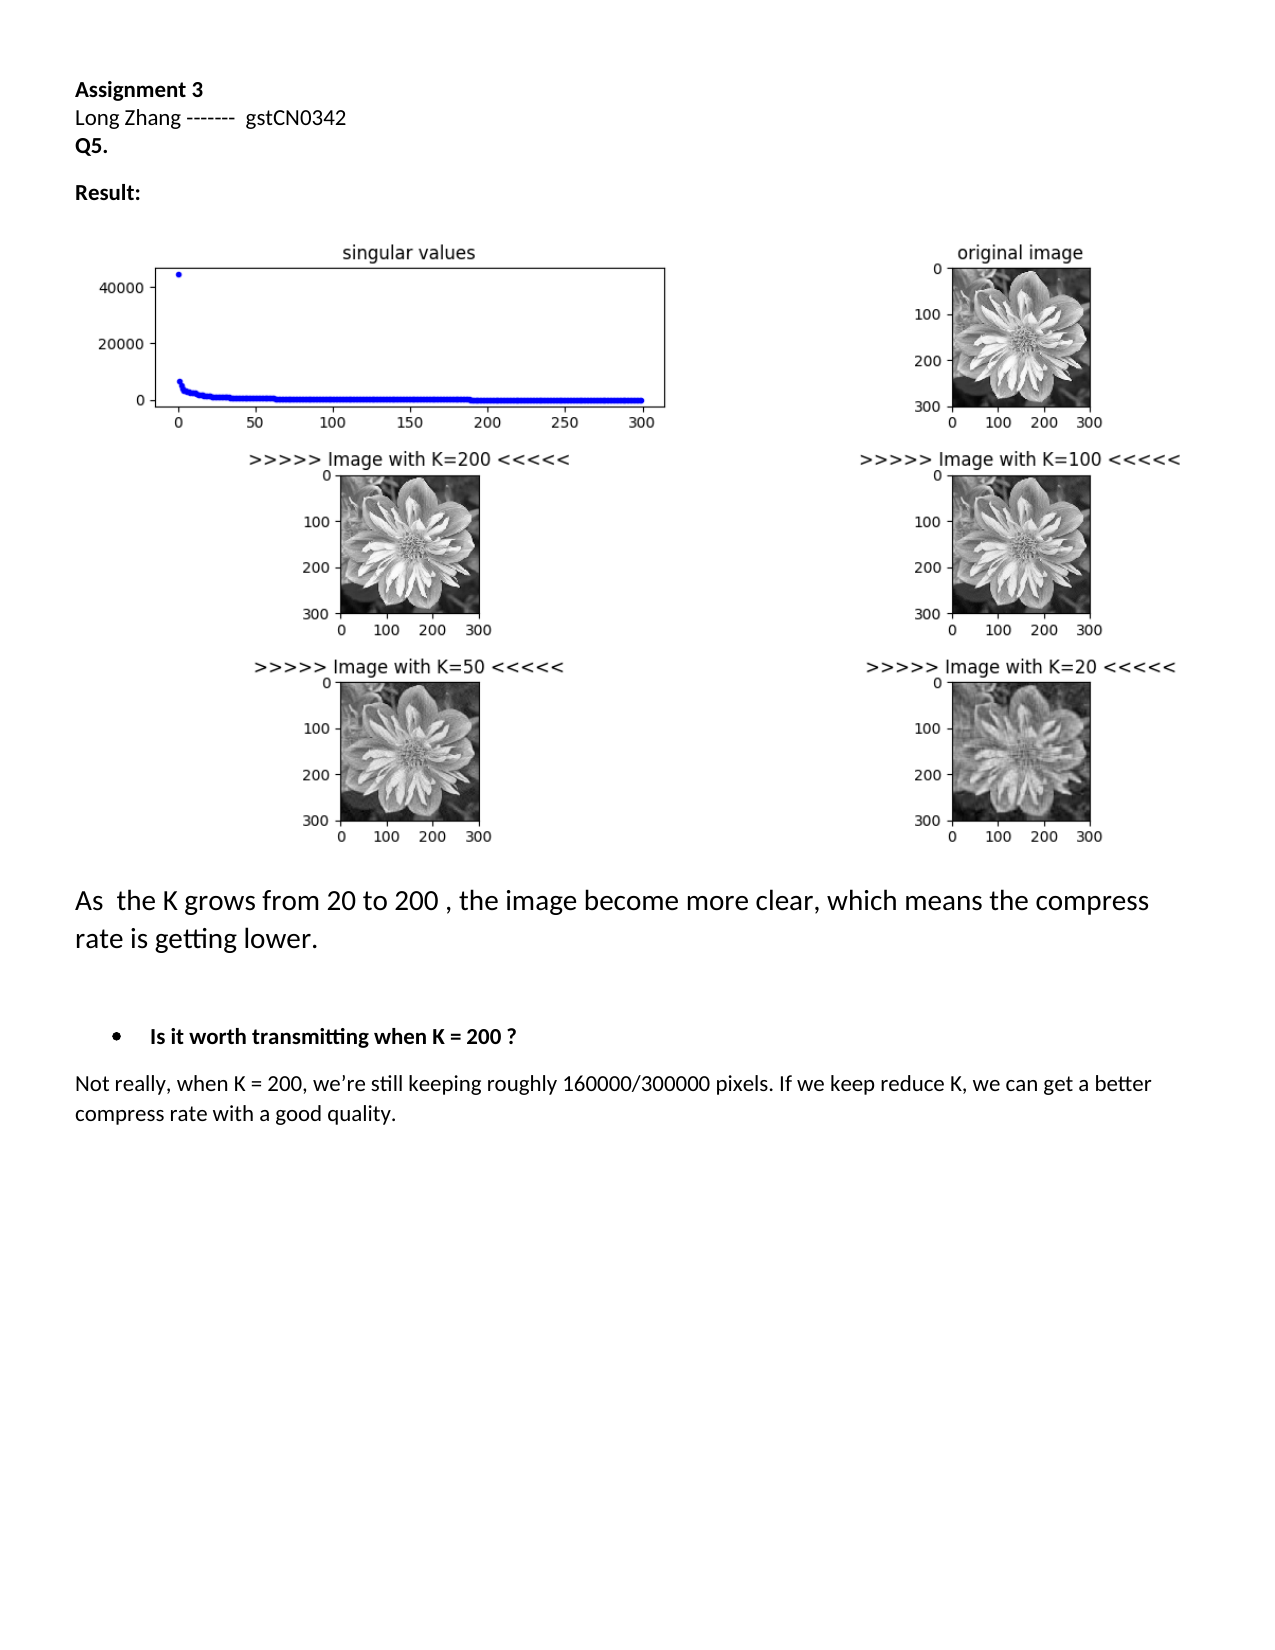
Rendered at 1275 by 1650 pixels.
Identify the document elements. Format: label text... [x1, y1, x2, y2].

text As the K grows from 20 to 200 , the image become more clear, which means the compress rate is getting lower. [75, 882, 1200, 956]
text Result: [75, 178, 1200, 206]
list Is it worth transmitting when K = 200 ? [112, 1022, 1200, 1050]
picture [75, 224, 1213, 863]
text Q5. [75, 131, 1200, 159]
text Not really, when K = 200, we’re still keeping roughly 160000/300000 pixels. If we keep reduce K, we can get a better compress rate with a good quality. [75, 1069, 1200, 1127]
